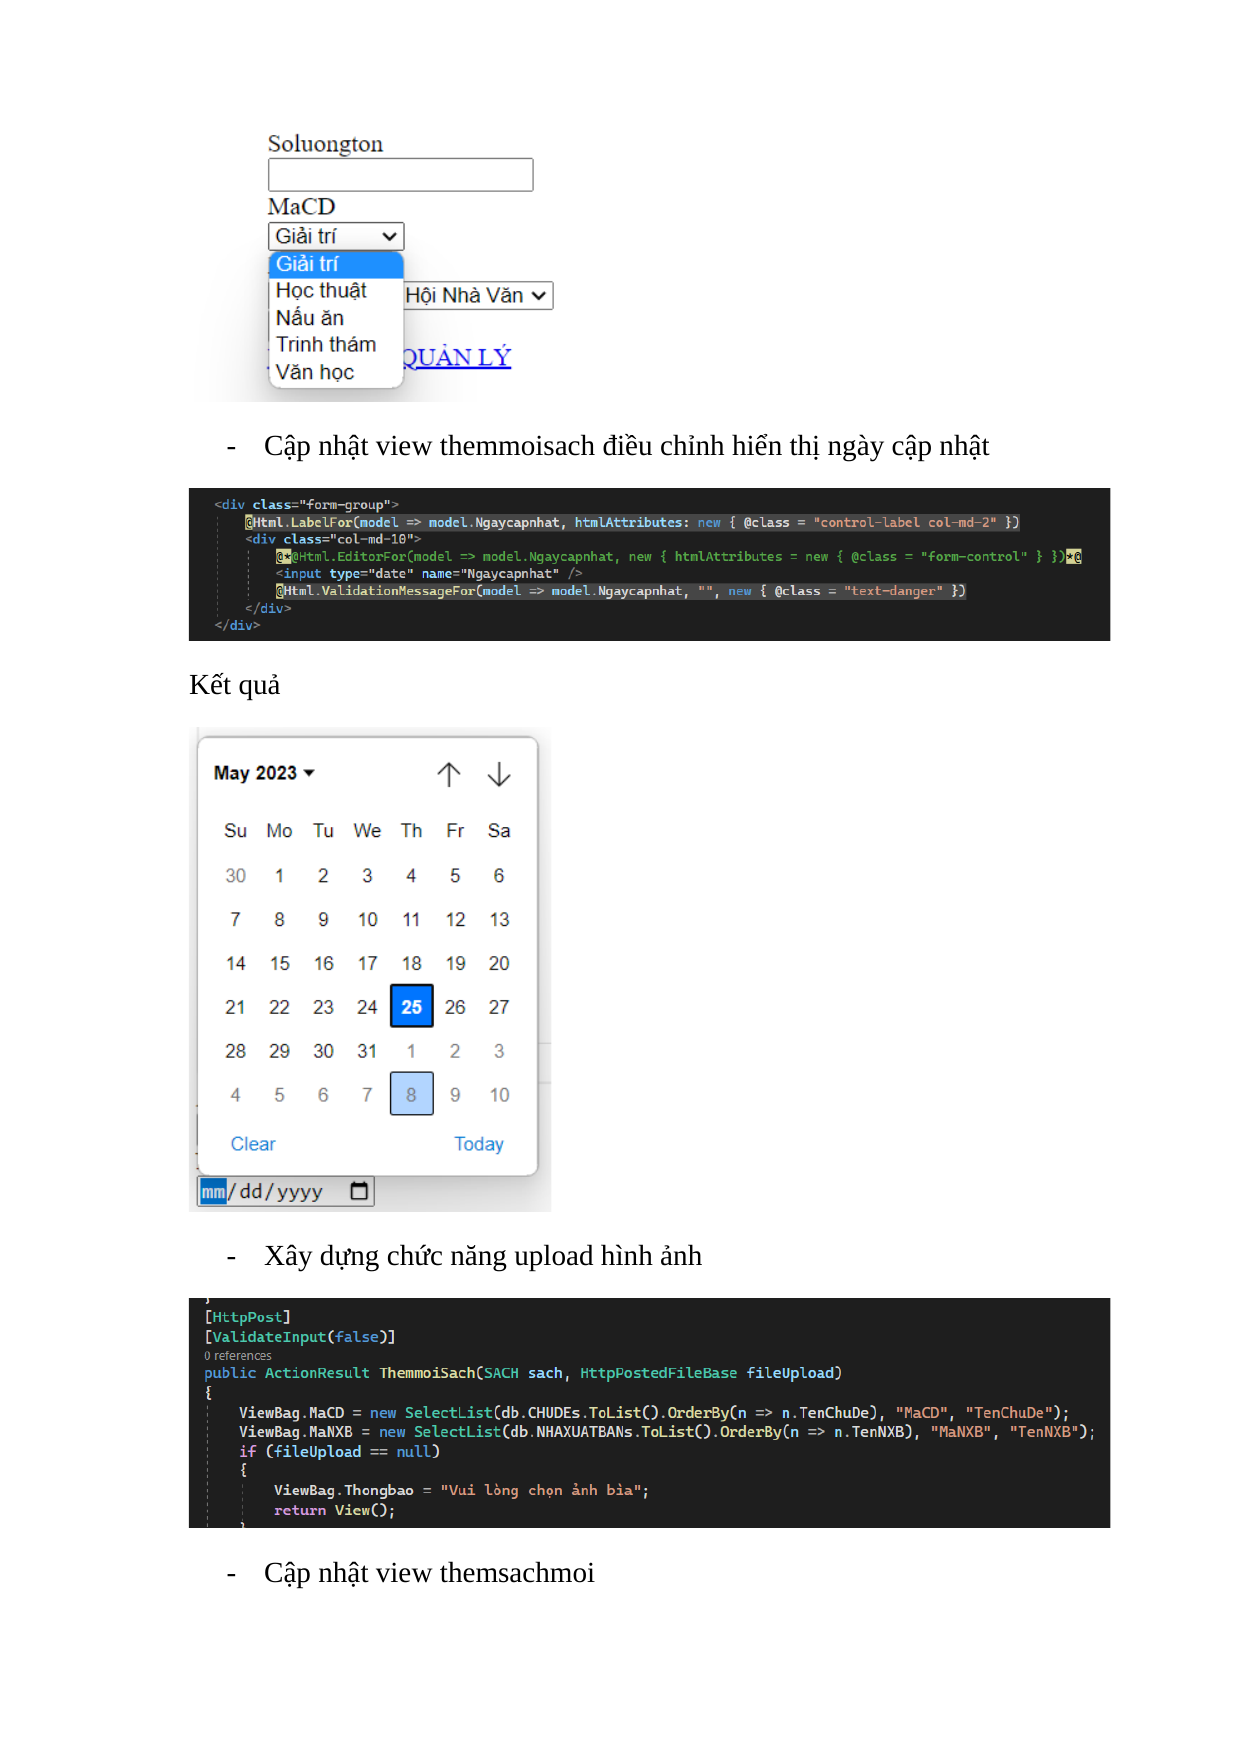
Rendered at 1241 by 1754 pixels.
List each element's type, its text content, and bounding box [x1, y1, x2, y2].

picture [188, 727, 552, 1212]
list Cập nhật view themsachmoi [226, 1555, 1110, 1588]
text Kết quả [189, 667, 1110, 701]
picture [188, 1298, 1111, 1528]
list Xây dựng chức năng upload hình ảnh [226, 1238, 1110, 1271]
picture [188, 488, 1111, 641]
picture [188, 130, 703, 402]
list Cập nhật view themmoisach điều chỉnh hiển thị ngày cập nhật [226, 428, 1110, 461]
